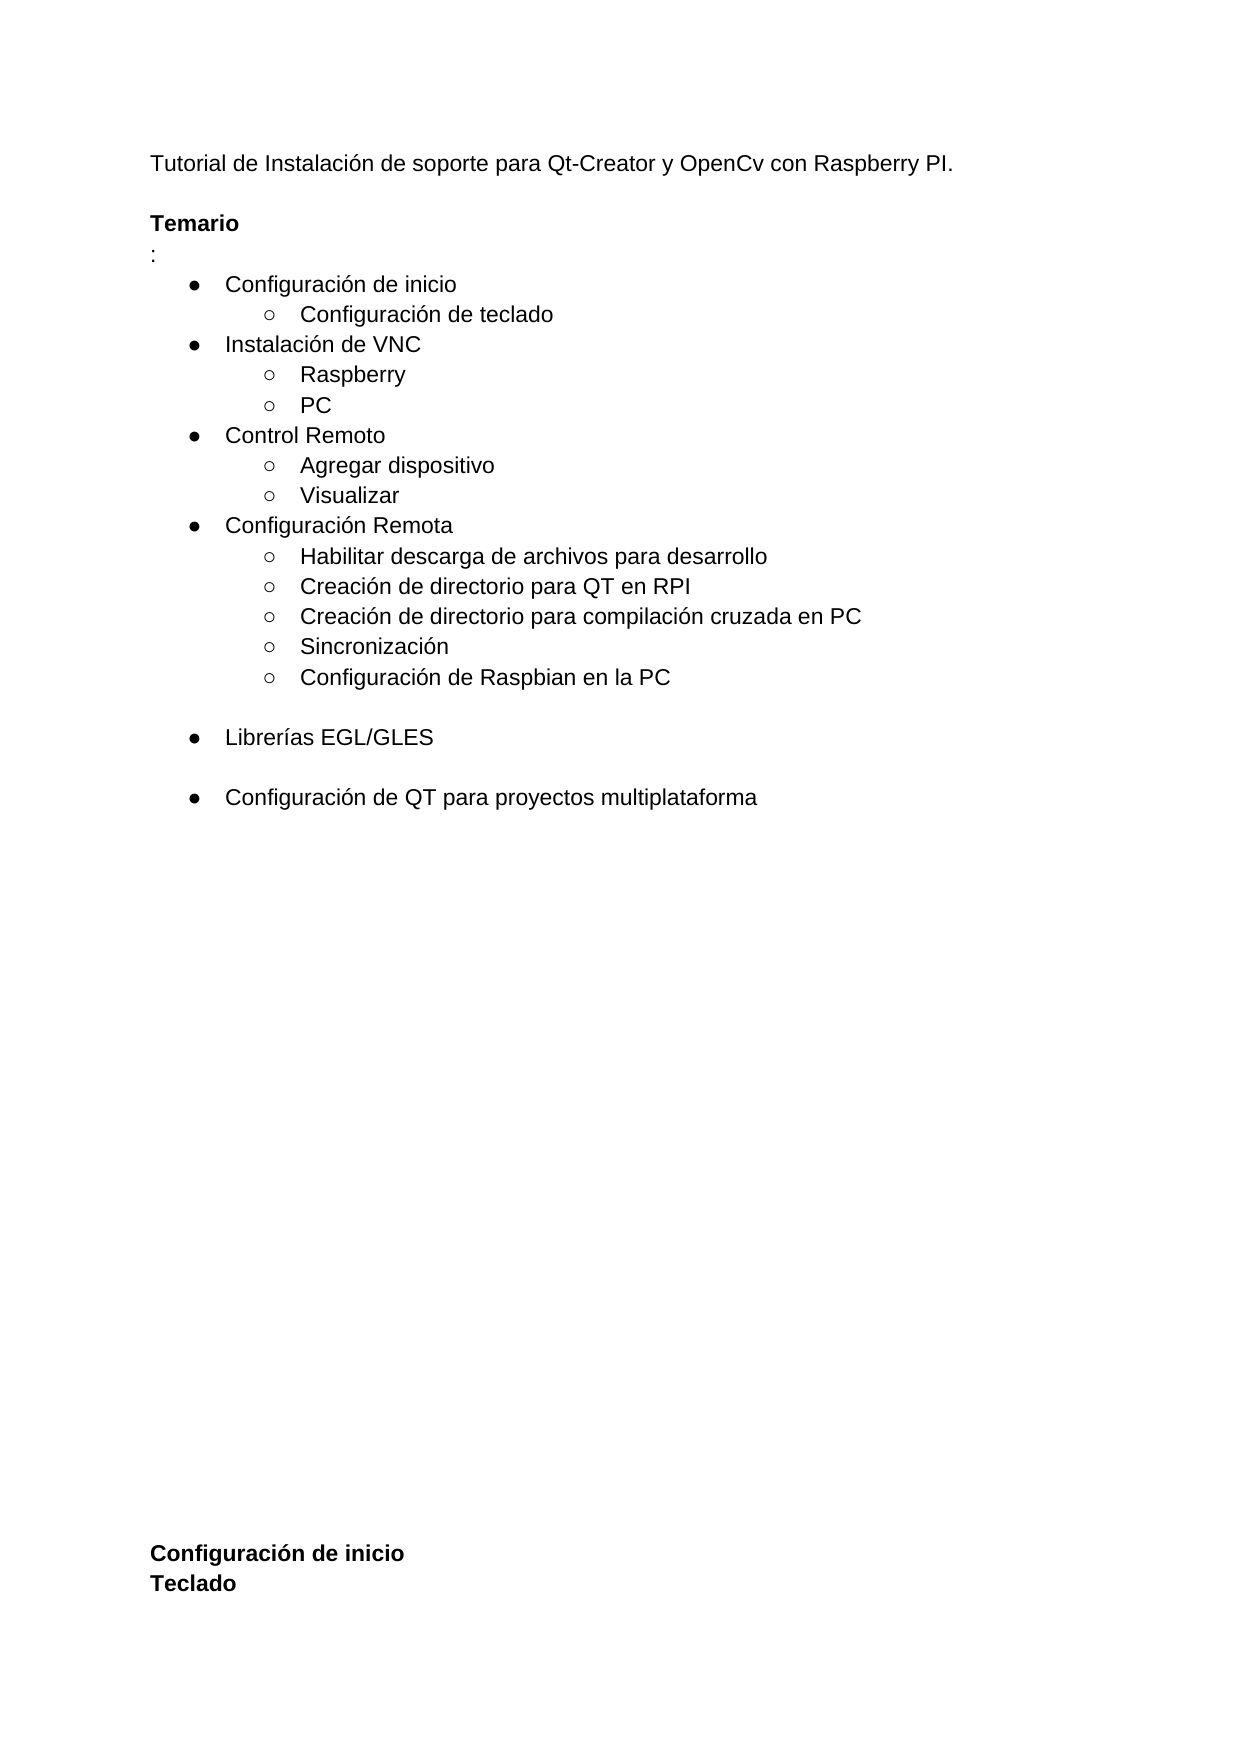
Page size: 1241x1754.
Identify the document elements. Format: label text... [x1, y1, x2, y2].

text Configuración de inicio [150, 1539, 1090, 1566]
list Agregar dispositivo [262, 452, 1090, 478]
list Sincronización [262, 633, 1090, 660]
list Instalación de VNC [187, 331, 1090, 358]
list Configuración Remota [187, 512, 1090, 539]
text Tutorial de Instalación de soporte para Qt-Creator y OpenCv con Raspberry PI. [150, 150, 1090, 176]
list Configuración de inicio [187, 271, 1090, 297]
list Librerías EGL/GLES [187, 724, 1090, 750]
list Configuración de Raspbian en la PC [262, 663, 1090, 690]
list Control Remoto [187, 422, 1090, 448]
list Visualizar [262, 482, 1090, 509]
list PC [262, 392, 1090, 418]
list Habilitar descarga de archivos para desarrollo [262, 543, 1090, 569]
list Raspberry [262, 361, 1090, 388]
text Temario [150, 210, 1090, 237]
list Creación de directorio para compilación cruzada en PC [262, 603, 1090, 629]
list Creación de directorio para QT en RPI [262, 573, 1090, 599]
text : [150, 241, 1090, 267]
list Configuración de teclado [262, 301, 1090, 327]
list Configuración de QT para proyectos multiplataforma [187, 784, 1090, 811]
text Teclado [150, 1570, 1090, 1596]
